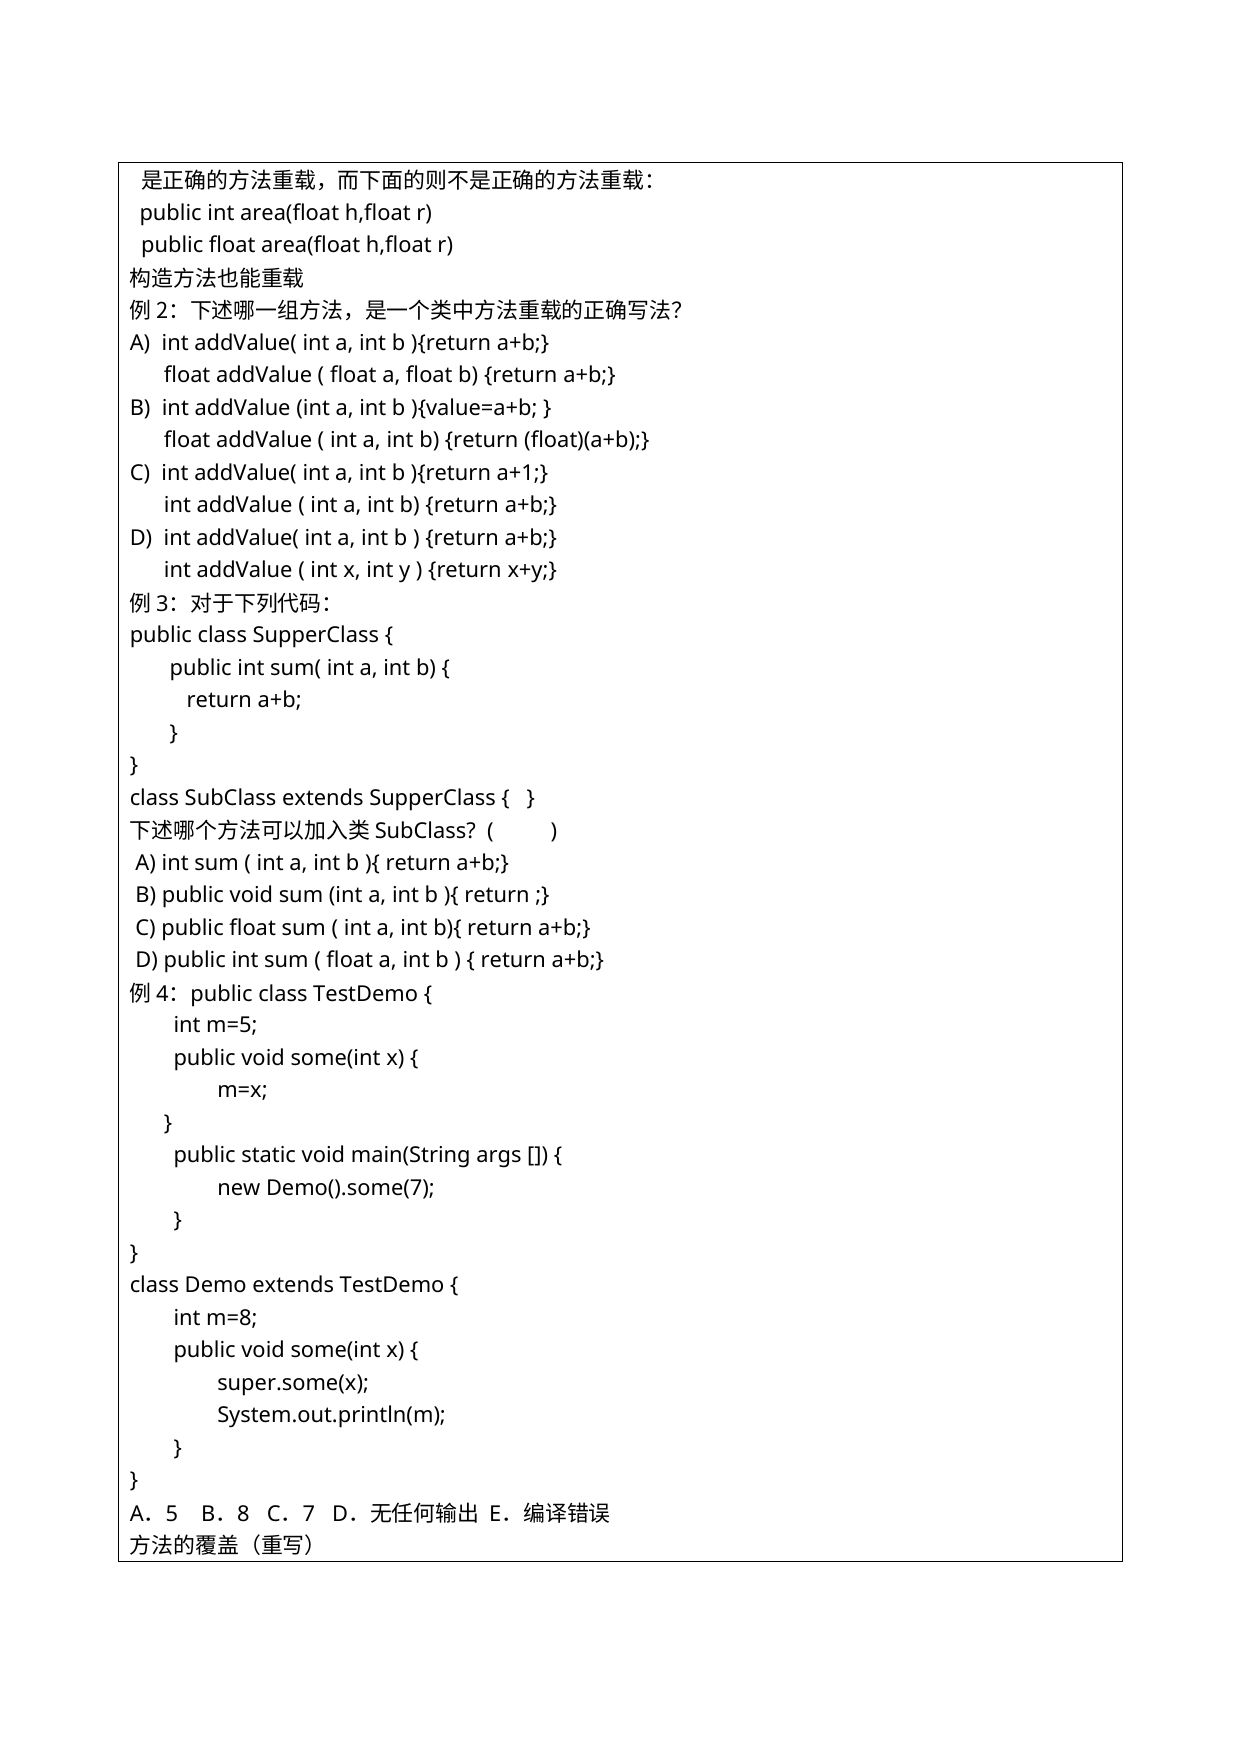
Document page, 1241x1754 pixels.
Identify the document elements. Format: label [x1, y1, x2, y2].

table_cell [119, 163, 1122, 1561]
